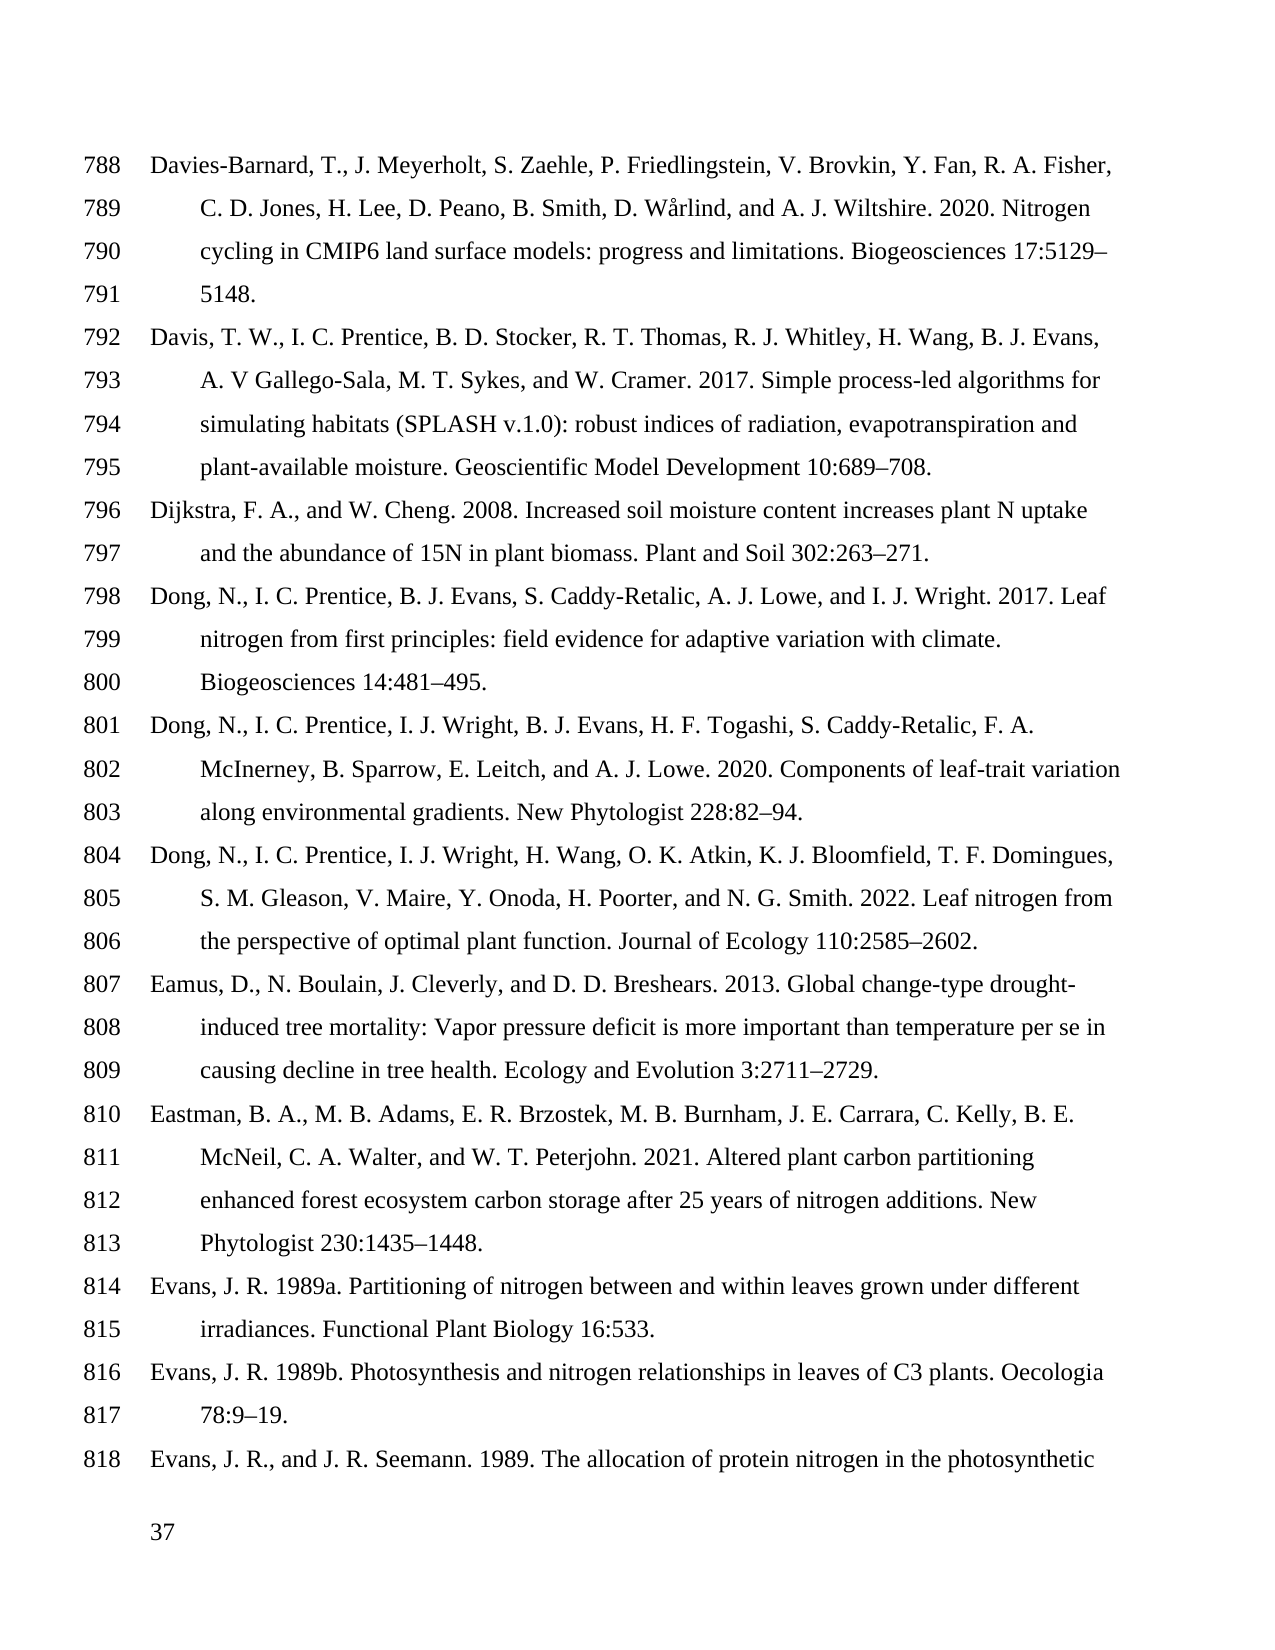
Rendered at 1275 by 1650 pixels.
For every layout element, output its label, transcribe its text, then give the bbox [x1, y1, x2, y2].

text Dong, N., I. C. Prentice, B. J. Evans, S. Caddy-Retalic, A. J. Lowe, and I. J. Wright. 2017. Leaf nitrogen from first principles: field evidence for adaptive variation with climate. Biogeosciences 14:481–495. [150, 581, 1125, 696]
text Eamus, D., N. Boulain, J. Cleverly, and D. D. Breshears. 2013. Global change-type drought-induced tree mortality: Vapor pressure deficit is more important than temperature per se in causing decline in tree health. Ecology and Evolution 3:2711–2729. [150, 969, 1125, 1084]
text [150, 1444, 1125, 1472]
text Dijkstra, F. A., and W. Cheng. 2008. Increased soil moisture content increases plant N uptake and the abundance of 15N in plant biomass. Plant and Soil 302:263–271. [150, 495, 1125, 567]
text Davis, T. W., I. C. Prentice, B. D. Stocker, R. T. Thomas, R. J. Whitley, H. Wang, B. J. Evans, A. V Gallego-Sala, M. T. Sykes, and W. Cramer. 2017. Simple process-led algorithms for simulating habitats (SPLASH v.1.0): robust indices of radiation, evapotranspiration and plant-available moisture. Geoscientific Model Development 10:689–708. [150, 322, 1125, 481]
text Evans, J. R. 1989b. Photosynthesis and nitrogen relationships in leaves of C3 plants. Oecologia 78:9–19. [150, 1357, 1125, 1429]
text Dong, N., I. C. Prentice, I. J. Wright, B. J. Evans, H. F. Togashi, S. Caddy-Retalic, F. A. McInerney, B. Sparrow, E. Leitch, and A. J. Lowe. 2020. Components of leaf‐trait variation along environmental gradients. New Phytologist 228:82–94. [150, 711, 1125, 826]
text Dong, N., I. C. Prentice, I. J. Wright, H. Wang, O. K. Atkin, K. J. Bloomfield, T. F. Domingues, S. M. Gleason, V. Maire, Y. Onoda, H. Poorter, and N. G. Smith. 2022. Leaf nitrogen from the perspective of optimal plant function. Journal of Ecology 110:2585–2602. [150, 840, 1125, 955]
text Evans, J. R. 1989a. Partitioning of nitrogen between and within leaves grown under different irradiances. Functional Plant Biology 16:533. [150, 1271, 1125, 1343]
text Davies-Barnard, T., J. Meyerholt, S. Zaehle, P. Friedlingstein, V. Brovkin, Y. Fan, R. A. Fisher, C. D. Jones, H. Lee, D. Peano, B. Smith, D. Wårlind, and A. J. Wiltshire. 2020. Nitrogen cycling in CMIP6 land surface models: progress and limitations. Biogeosciences 17:5129–5148. [150, 150, 1125, 308]
text Eastman, B. A., M. B. Adams, E. R. Brzostek, M. B. Burnham, J. E. Carrara, C. Kelly, B. E. McNeil, C. A. Walter, and W. T. Peterjohn. 2021. Altered plant carbon partitioning enhanced forest ecosystem carbon storage after 25 years of nitrogen additions. New Phytologist 230:1435–1448. [150, 1099, 1125, 1257]
